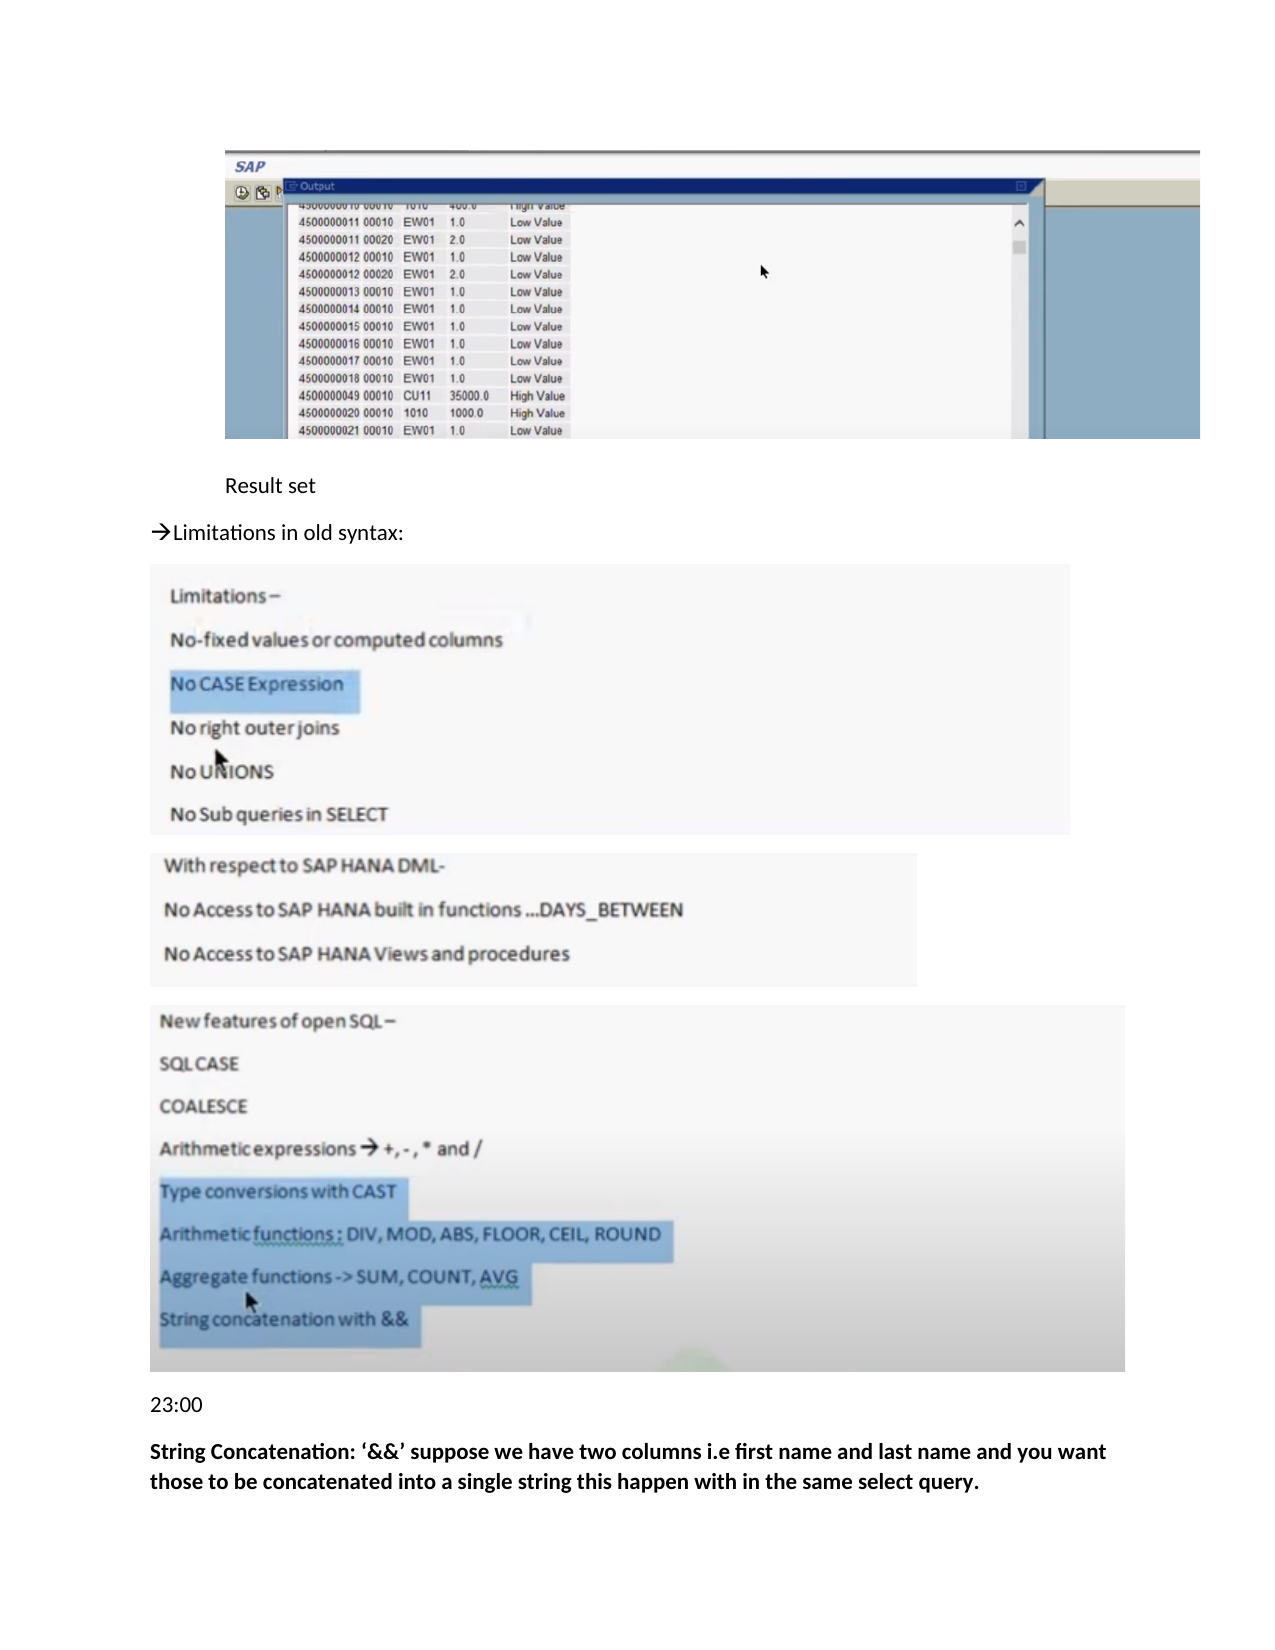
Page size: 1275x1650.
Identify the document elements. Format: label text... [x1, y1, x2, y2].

list Result set [225, 471, 1125, 499]
text String Concatenation: ‘&&’ suppose we have two columns i.e first name and last name and you want those to be concatenated into a single string this happen with in the same select query. [150, 1437, 1125, 1495]
picture [225, 150, 1200, 439]
picture [150, 564, 1071, 835]
picture [150, 1005, 1125, 1372]
picture [150, 853, 918, 987]
text 23:00 [150, 1390, 1125, 1418]
text Limitations in old syntax: [150, 518, 1125, 546]
